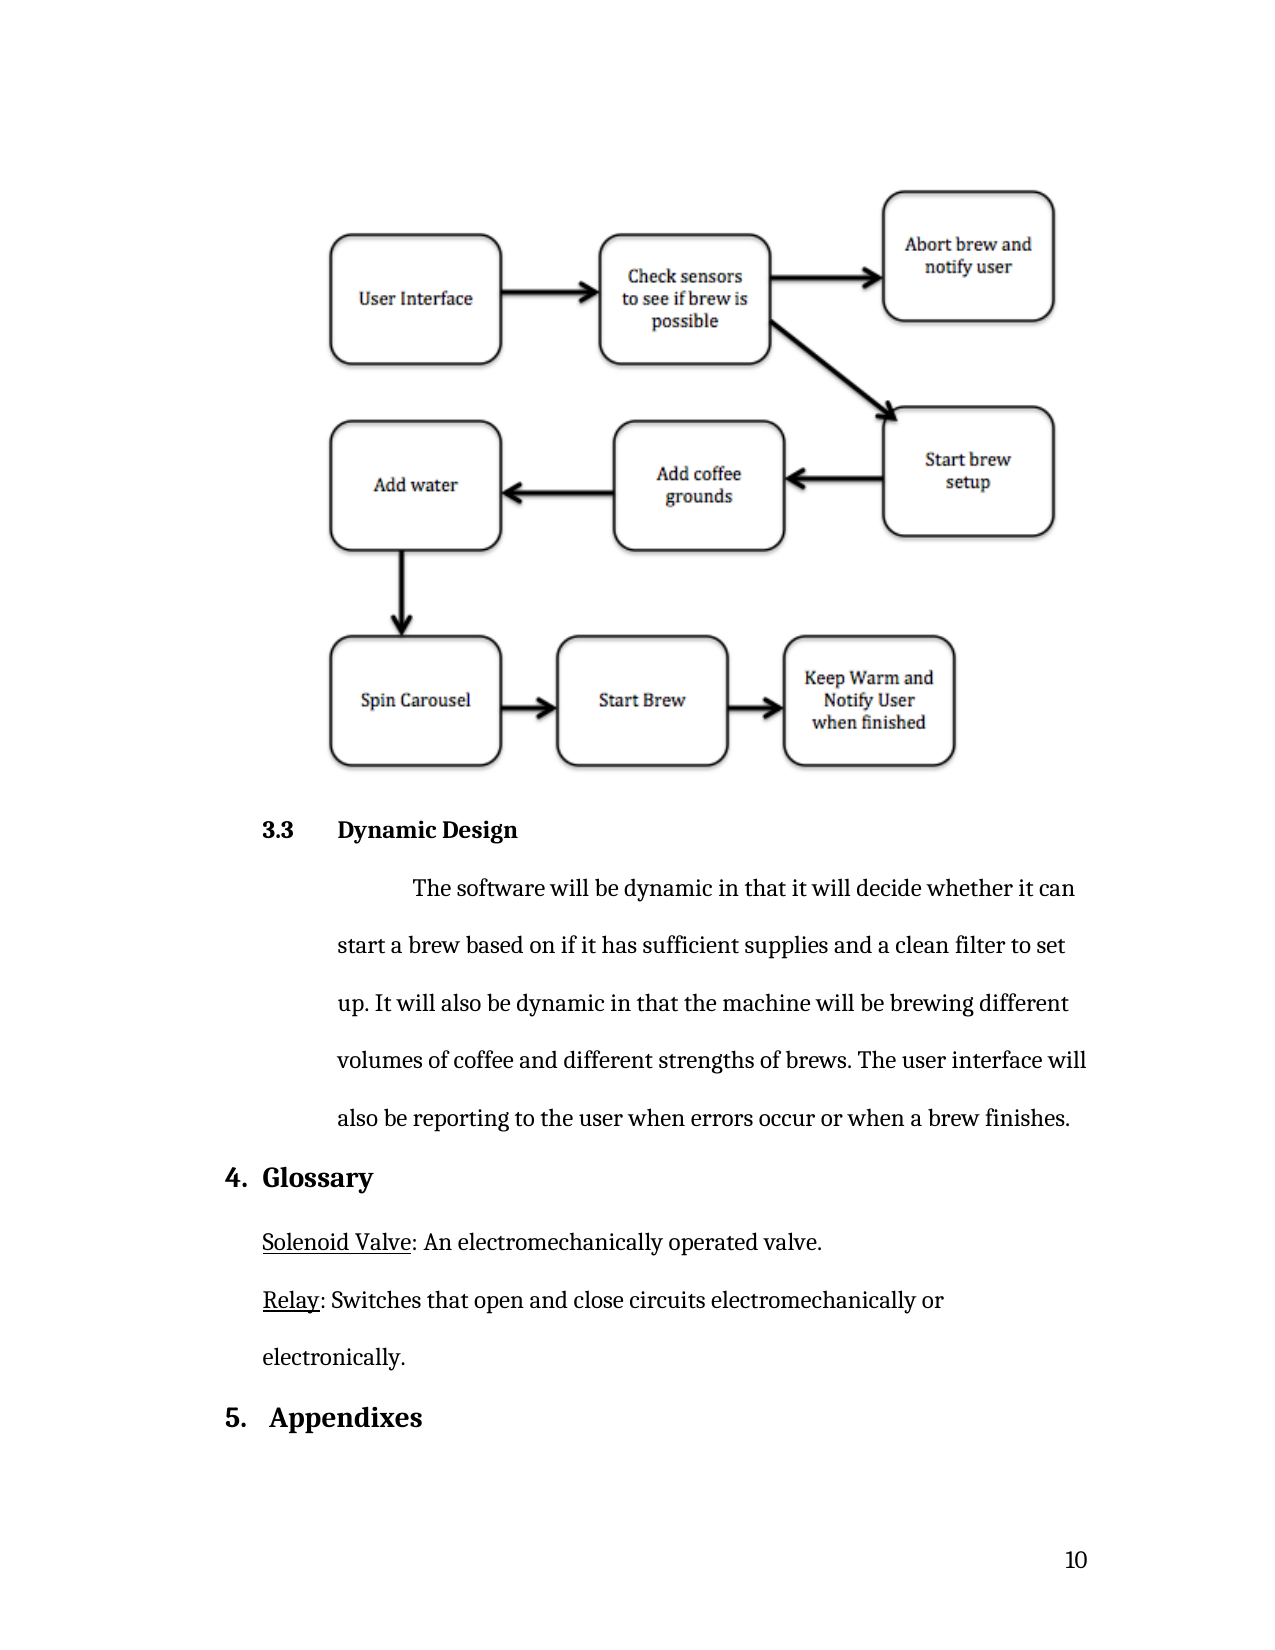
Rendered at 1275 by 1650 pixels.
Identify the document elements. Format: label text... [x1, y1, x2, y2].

list Solenoid Valve: An electromechanically operated valve. [262, 1228, 1087, 1257]
list Relay: Switches that open and close circuits electromechanically or electronically. [262, 1286, 1087, 1372]
list Appendixes [225, 1401, 1087, 1434]
text The software will be dynamic in that it will decide whether it can start a brew based on if it has sufficient supplies and a clean filter to set up. It will also be dynamic in that the machine will be brewing different volumes of coffee and different strengths of brews. The user interface will also be reporting to the user when errors occur or when a brew finishes. [337, 874, 1087, 1132]
picture [309, 150, 1079, 788]
list 3.3 Dynamic Design [262, 816, 1087, 845]
list Glossary [225, 1161, 1087, 1195]
